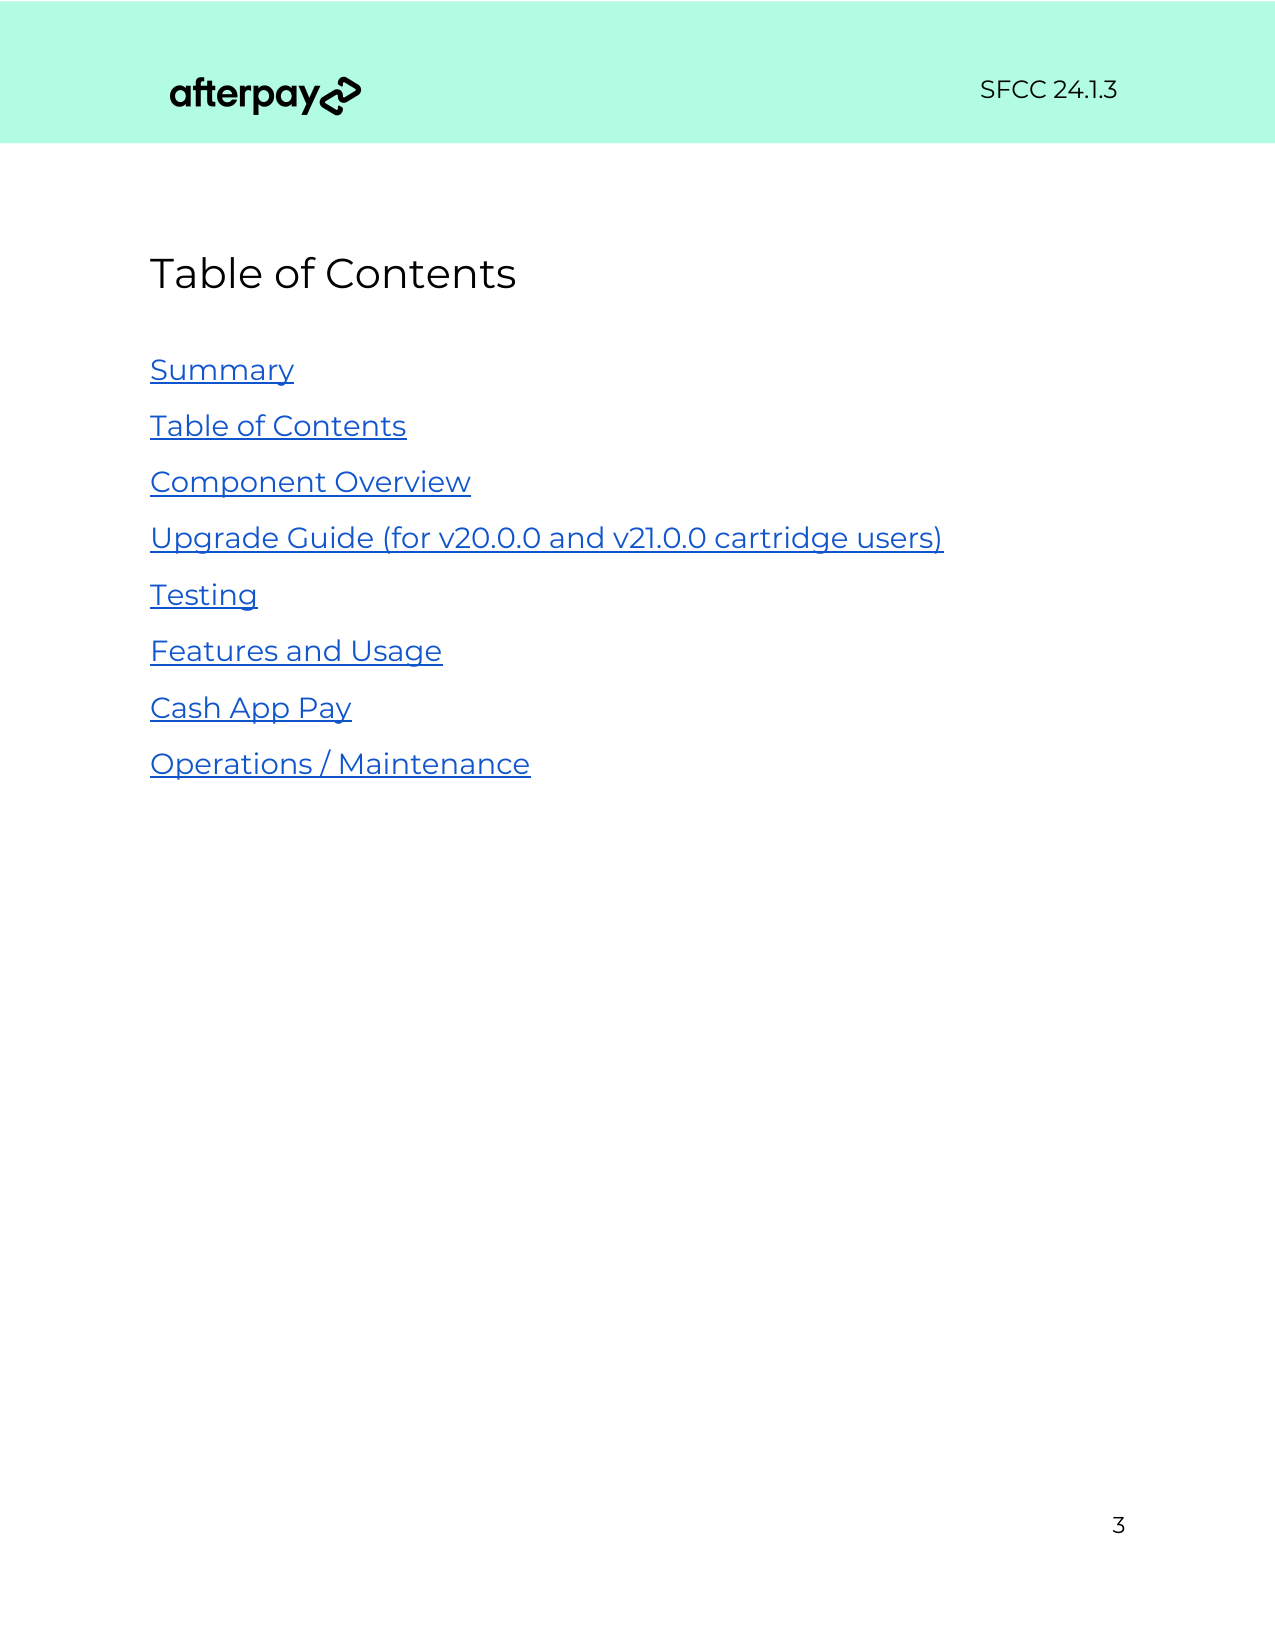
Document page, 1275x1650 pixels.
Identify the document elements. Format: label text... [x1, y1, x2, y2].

picture [134, 48, 397, 144]
subtitle Table of Contents [150, 248, 1125, 299]
